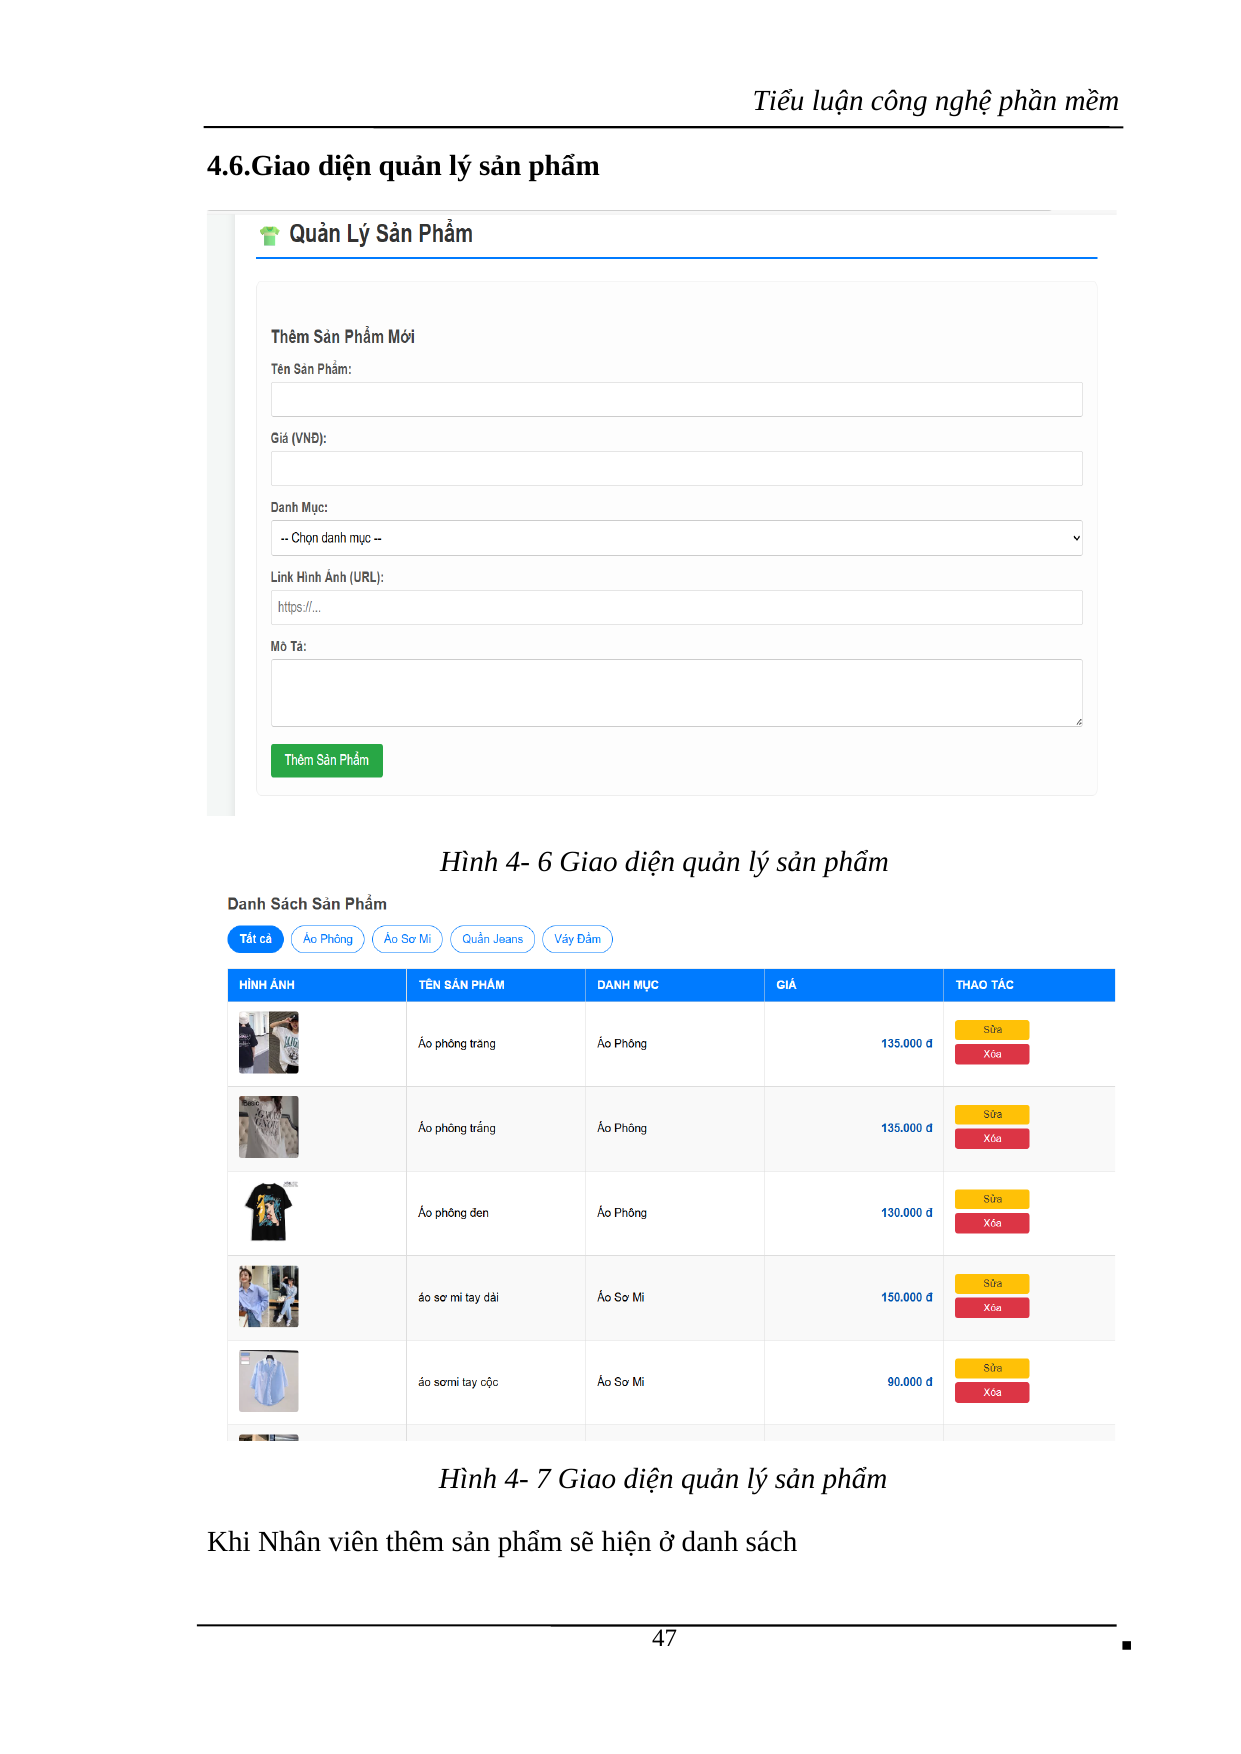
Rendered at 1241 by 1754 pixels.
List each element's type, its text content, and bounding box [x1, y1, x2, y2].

text Hình 4- 7 Giao diện quản lý sản phẩm [207, 1461, 1122, 1495]
picture [206, 210, 1117, 816]
subtitle 4.6.Giao diện quản lý sản phẩm [207, 148, 1122, 181]
picture [213, 878, 1116, 1441]
text Khi Nhân viên thêm sản phẩm sẽ hiện ở danh sách [207, 1524, 1122, 1558]
